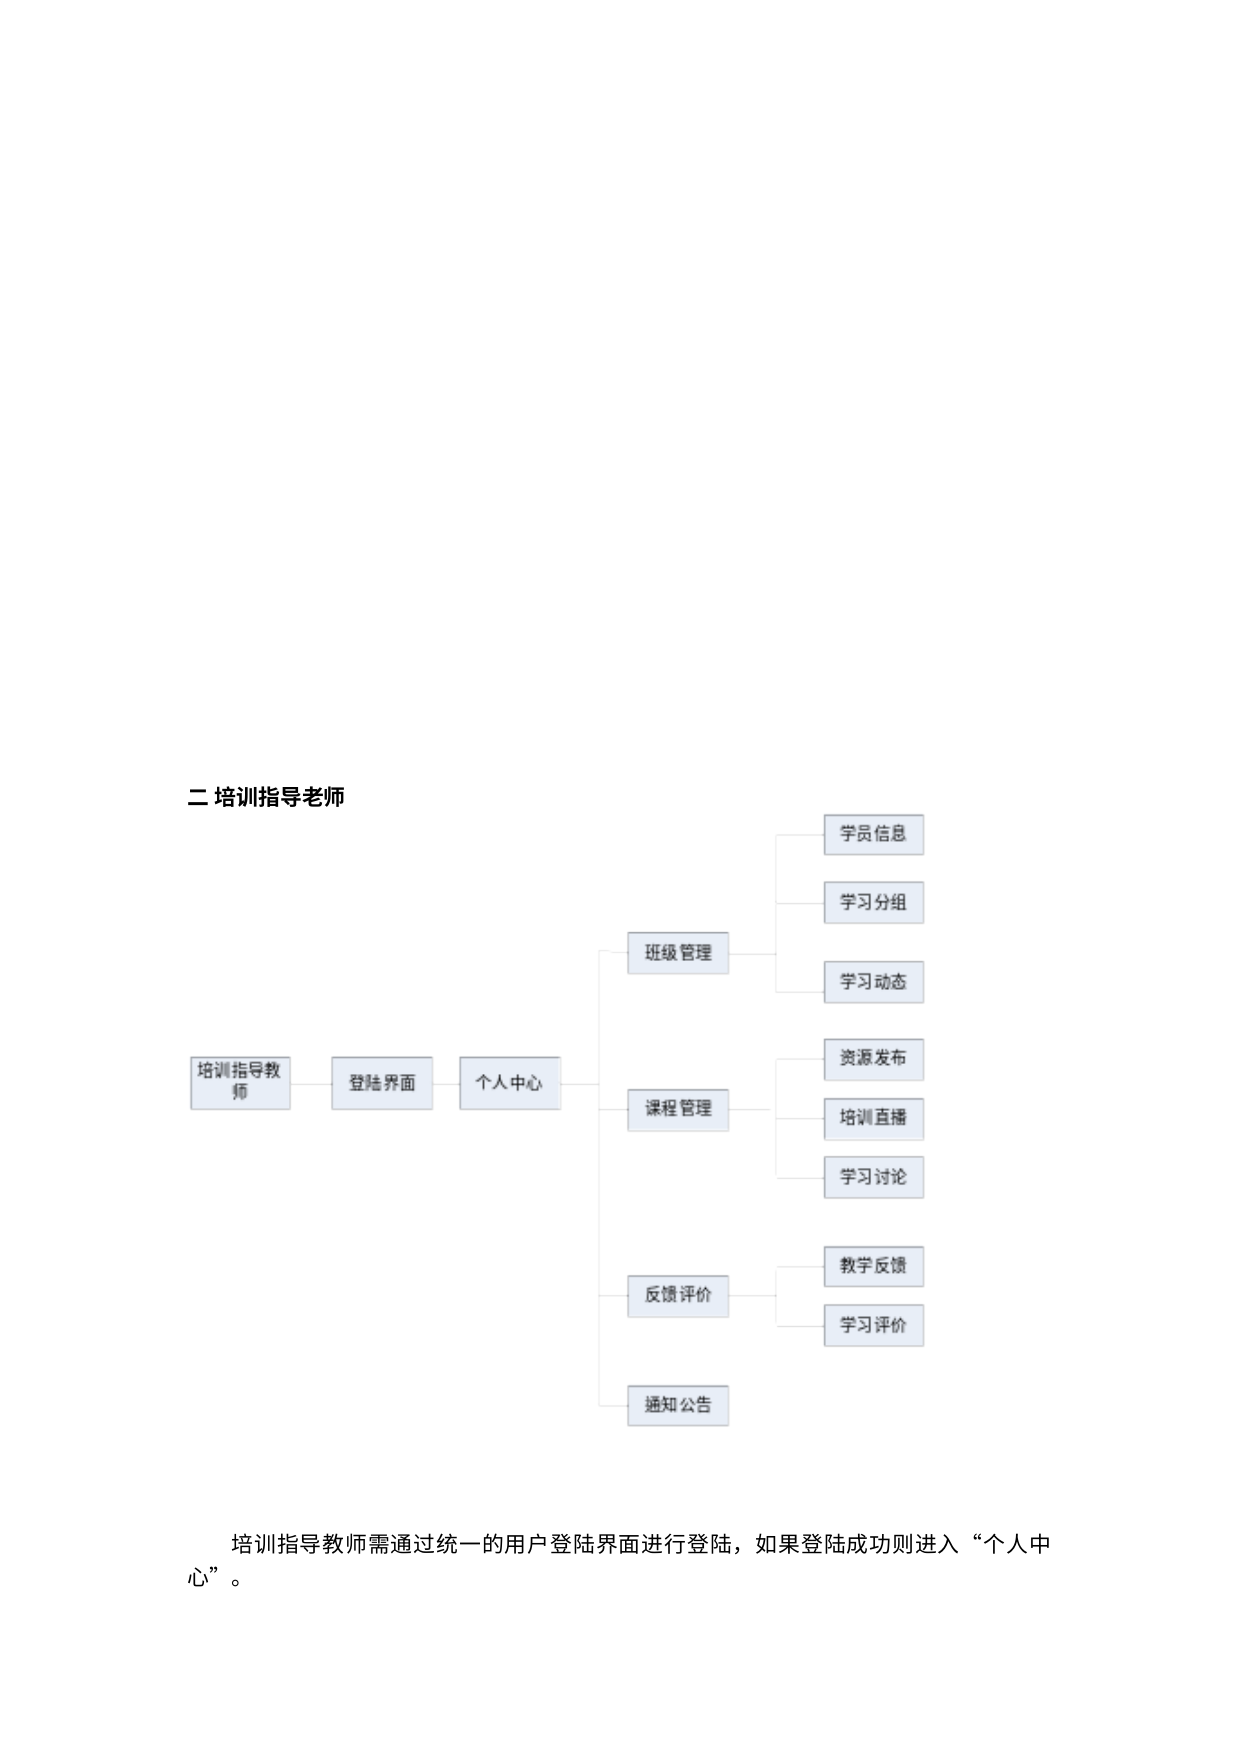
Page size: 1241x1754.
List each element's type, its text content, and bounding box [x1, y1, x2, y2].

text 二 培训指导老师 [187, 779, 1053, 812]
text 培训指导教师需通过统一的用户登陆界面进行登陆，如果登陆成功则进入“个人中心”。 [187, 1527, 1053, 1592]
